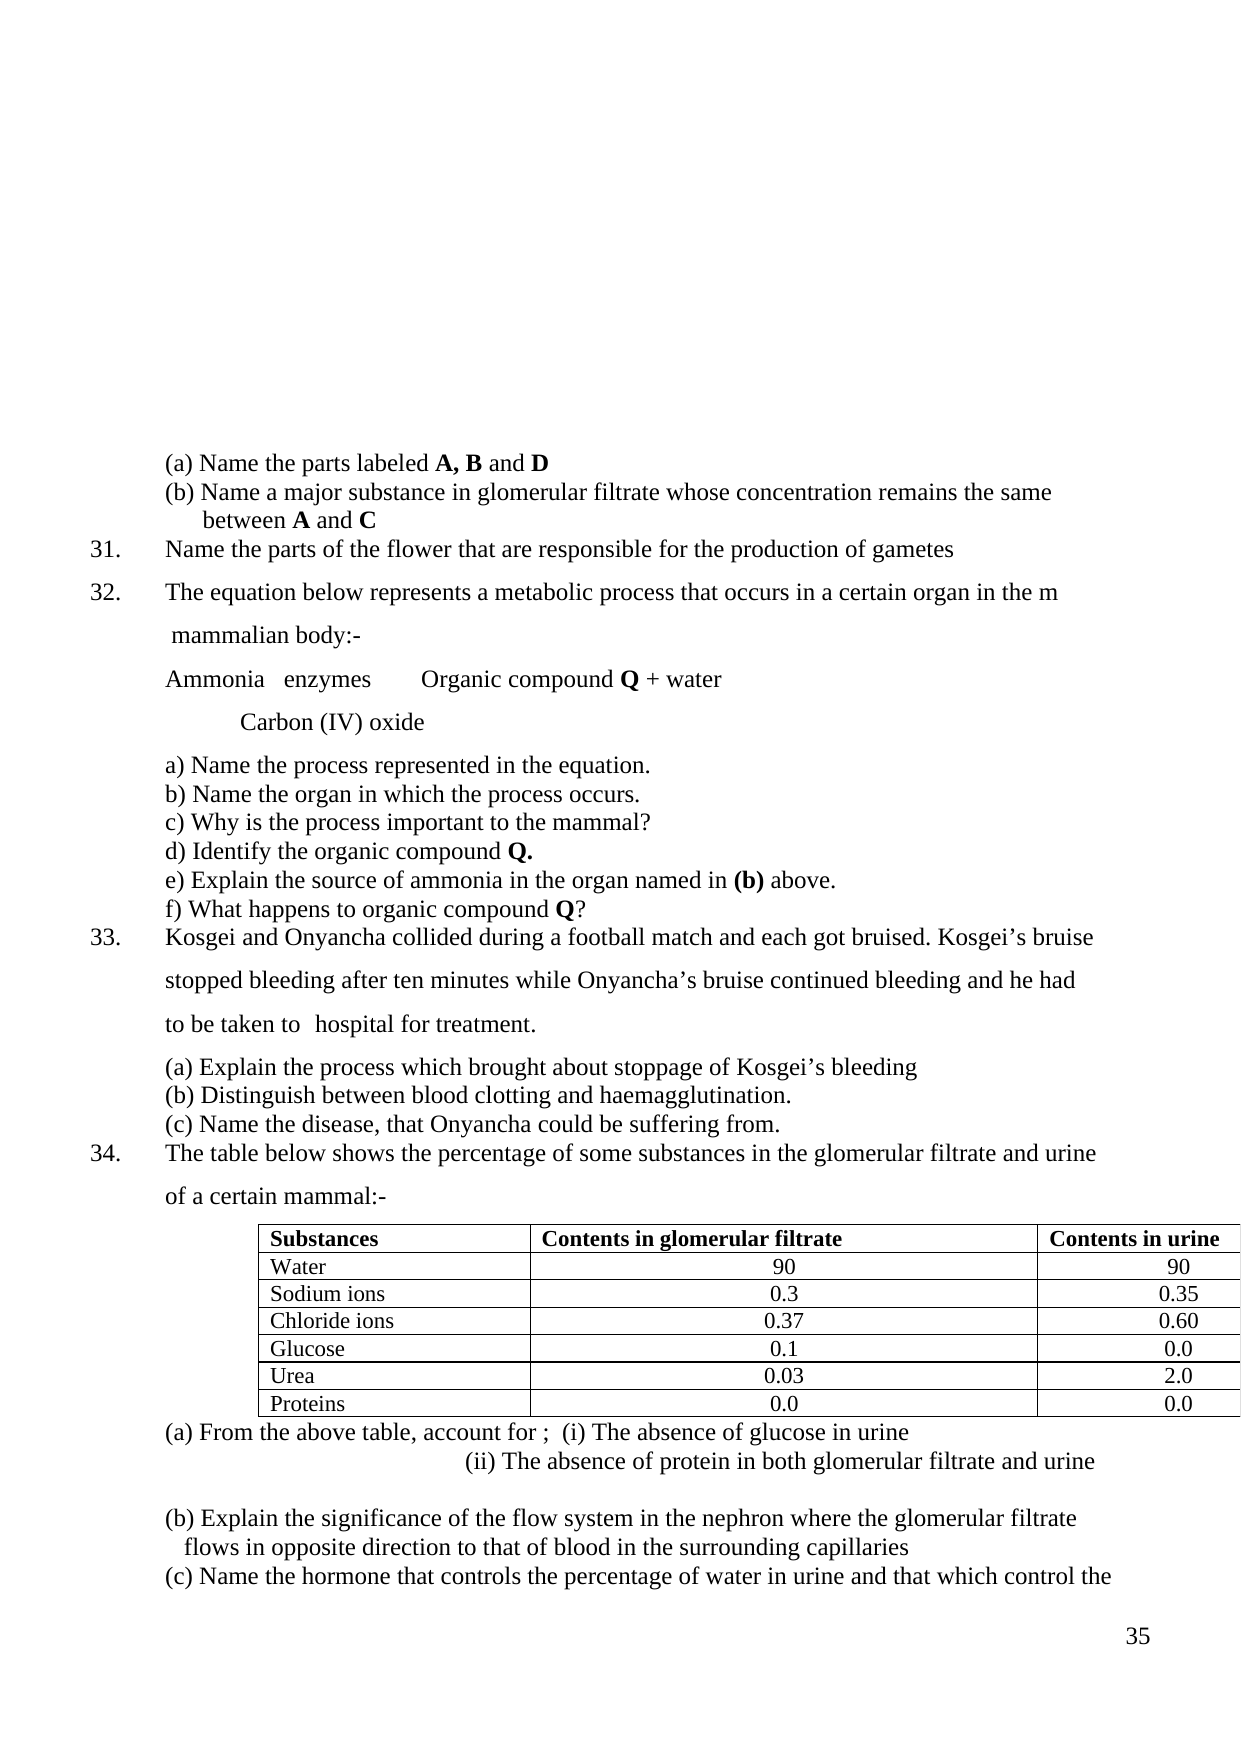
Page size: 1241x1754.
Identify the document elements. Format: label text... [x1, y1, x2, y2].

text between A and C [90, 506, 1150, 534]
text (c) Name the disease, that Onyancha could be suffering from. [90, 1109, 1150, 1138]
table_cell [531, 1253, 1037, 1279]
text (a) Explain the process which brought about stoppage of Kosgei’s bleeding [90, 1052, 1150, 1081]
text (b) Distinguish between blood clotting and haemagglutination. [90, 1081, 1150, 1109]
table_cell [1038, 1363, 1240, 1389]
text (a) Name the parts labeled A, B and D [90, 448, 1150, 477]
text (b) Name a major substance in glomerular filtrate whose concentration remains the same [90, 477, 1150, 506]
text (b) Explain the significance of the flow system in the nephron where the glomerular filtrate [90, 1503, 1150, 1532]
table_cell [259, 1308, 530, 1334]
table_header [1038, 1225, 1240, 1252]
text (a) From the above table, account for ; (i) The absence of glucose in urine (ii) The absence of protein in both glomerular filtrate and urine [90, 1417, 1150, 1503]
text b) Name the organ in which the process occurs. [90, 779, 1150, 807]
text Ammonia enzymes Organic compound Q + water [90, 664, 1150, 692]
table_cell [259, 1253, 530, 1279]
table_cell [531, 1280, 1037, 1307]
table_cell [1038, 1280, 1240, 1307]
text 34. The table below shows the percentage of some substances in the glomerular filtrate and urine [90, 1138, 1150, 1167]
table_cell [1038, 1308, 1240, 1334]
text d) Identify the organic compound Q. [90, 836, 1150, 865]
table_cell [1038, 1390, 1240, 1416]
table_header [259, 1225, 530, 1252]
text (c) Name the hormone that controls the percentage of water in urine and that which control the [90, 1561, 1150, 1590]
text c) Why is the process important to the mammal? [90, 807, 1150, 836]
text 33. Kosgei and Onyancha collided during a football match and each got bruised. Kosgei’s bruise stopped bleeding after ten minutes while Onyancha’s bruise continued bleeding and he had [90, 922, 1150, 994]
text to be taken to hospital for treatment. [90, 1009, 1150, 1037]
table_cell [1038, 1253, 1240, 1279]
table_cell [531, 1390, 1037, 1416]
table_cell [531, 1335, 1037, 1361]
text mammalian body:- [90, 621, 1150, 649]
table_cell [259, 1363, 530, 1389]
text of a certain mammal:- [90, 1181, 1150, 1210]
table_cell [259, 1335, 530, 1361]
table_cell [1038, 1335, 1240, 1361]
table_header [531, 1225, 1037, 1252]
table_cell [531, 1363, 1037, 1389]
text Carbon (IV) oxide [90, 707, 1150, 736]
text 31. Name the parts of the flower that are responsible for the production of gametes [90, 534, 1150, 563]
text flows in opposite direction to that of blood in the surrounding capillaries [90, 1532, 1150, 1561]
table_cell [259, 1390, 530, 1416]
text 32. The equation below represents a metabolic process that occurs in a certain organ in the m [90, 577, 1150, 606]
text e) Explain the source of ammonia in the organ named in (b) above. f) What happens to organic compound Q? [90, 865, 1150, 922]
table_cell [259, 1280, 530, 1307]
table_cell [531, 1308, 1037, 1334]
text a) Name the process represented in the equation. [90, 750, 1150, 779]
